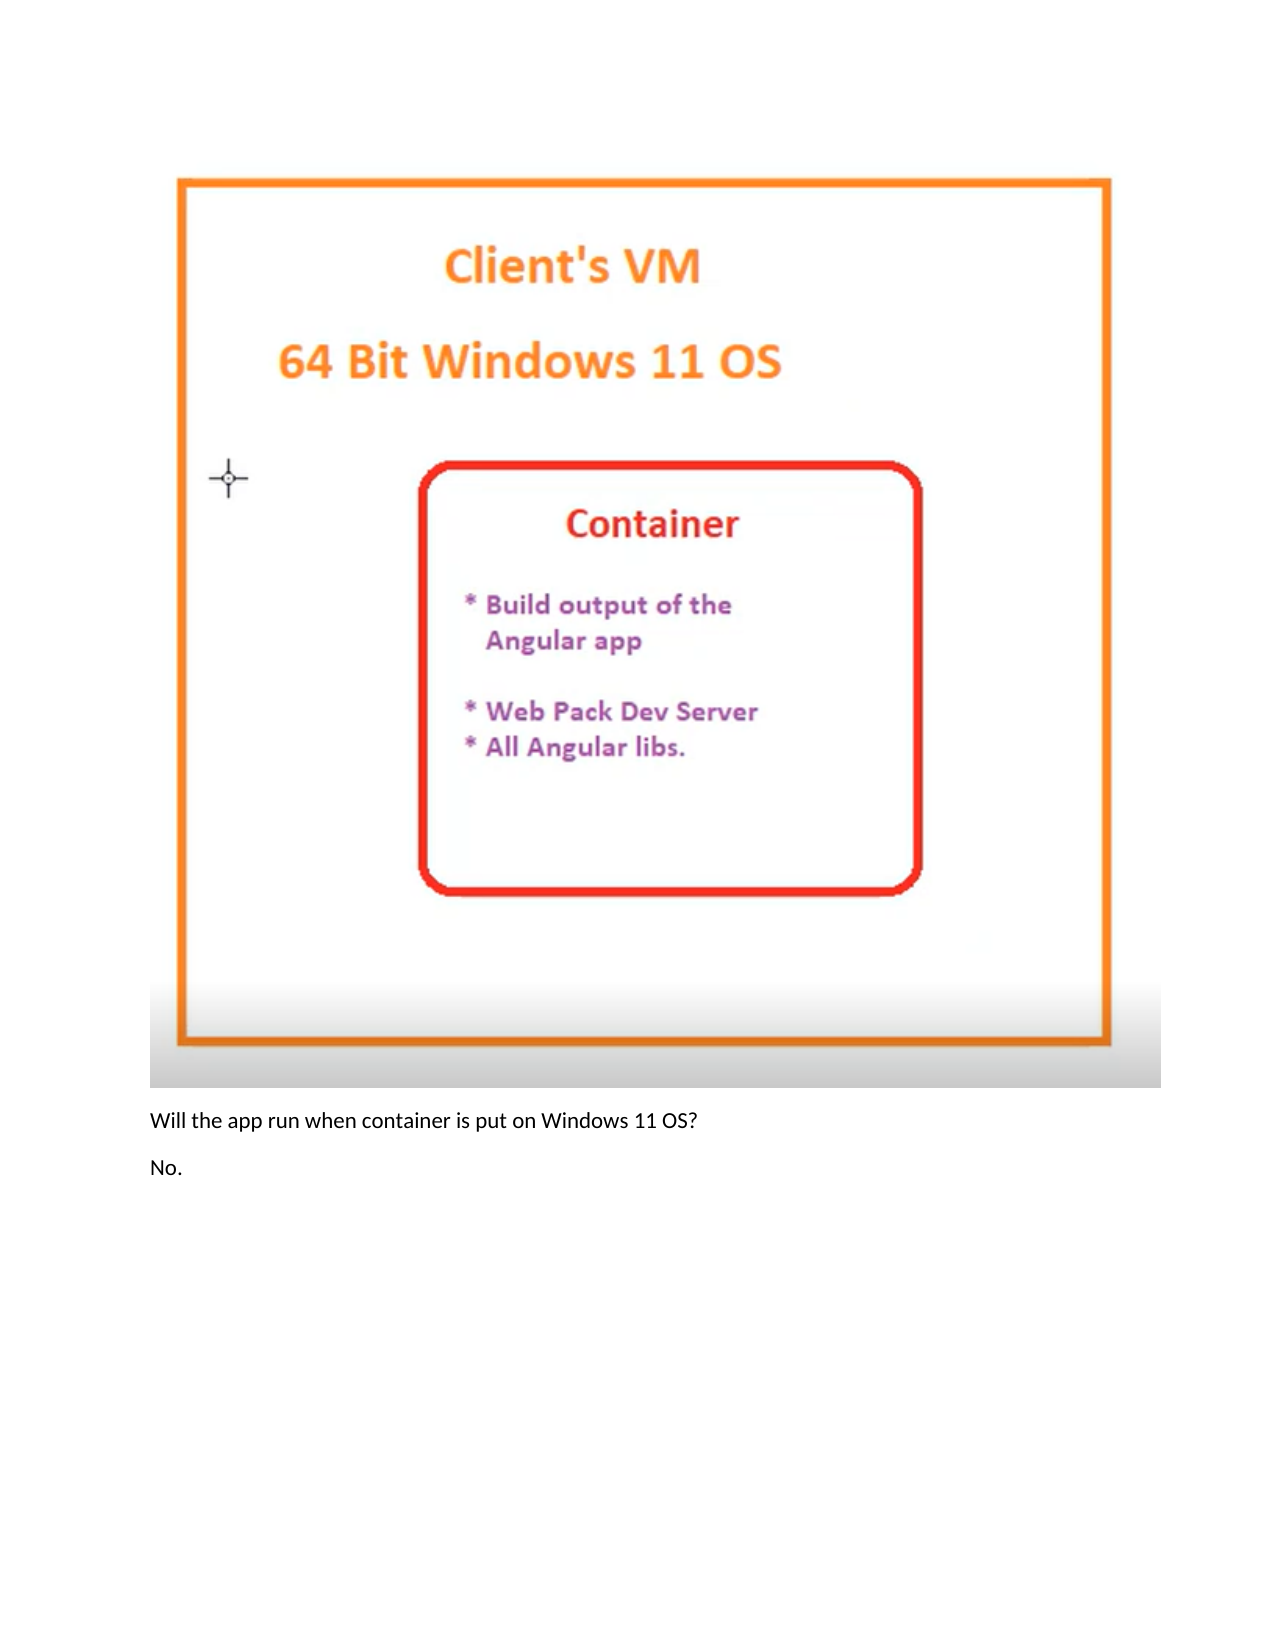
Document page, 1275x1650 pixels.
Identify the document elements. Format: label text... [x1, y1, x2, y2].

text Will the app run when container is put on Windows 11 OS? [150, 1106, 1125, 1134]
text No. [150, 1153, 1125, 1181]
picture [150, 150, 1161, 1088]
